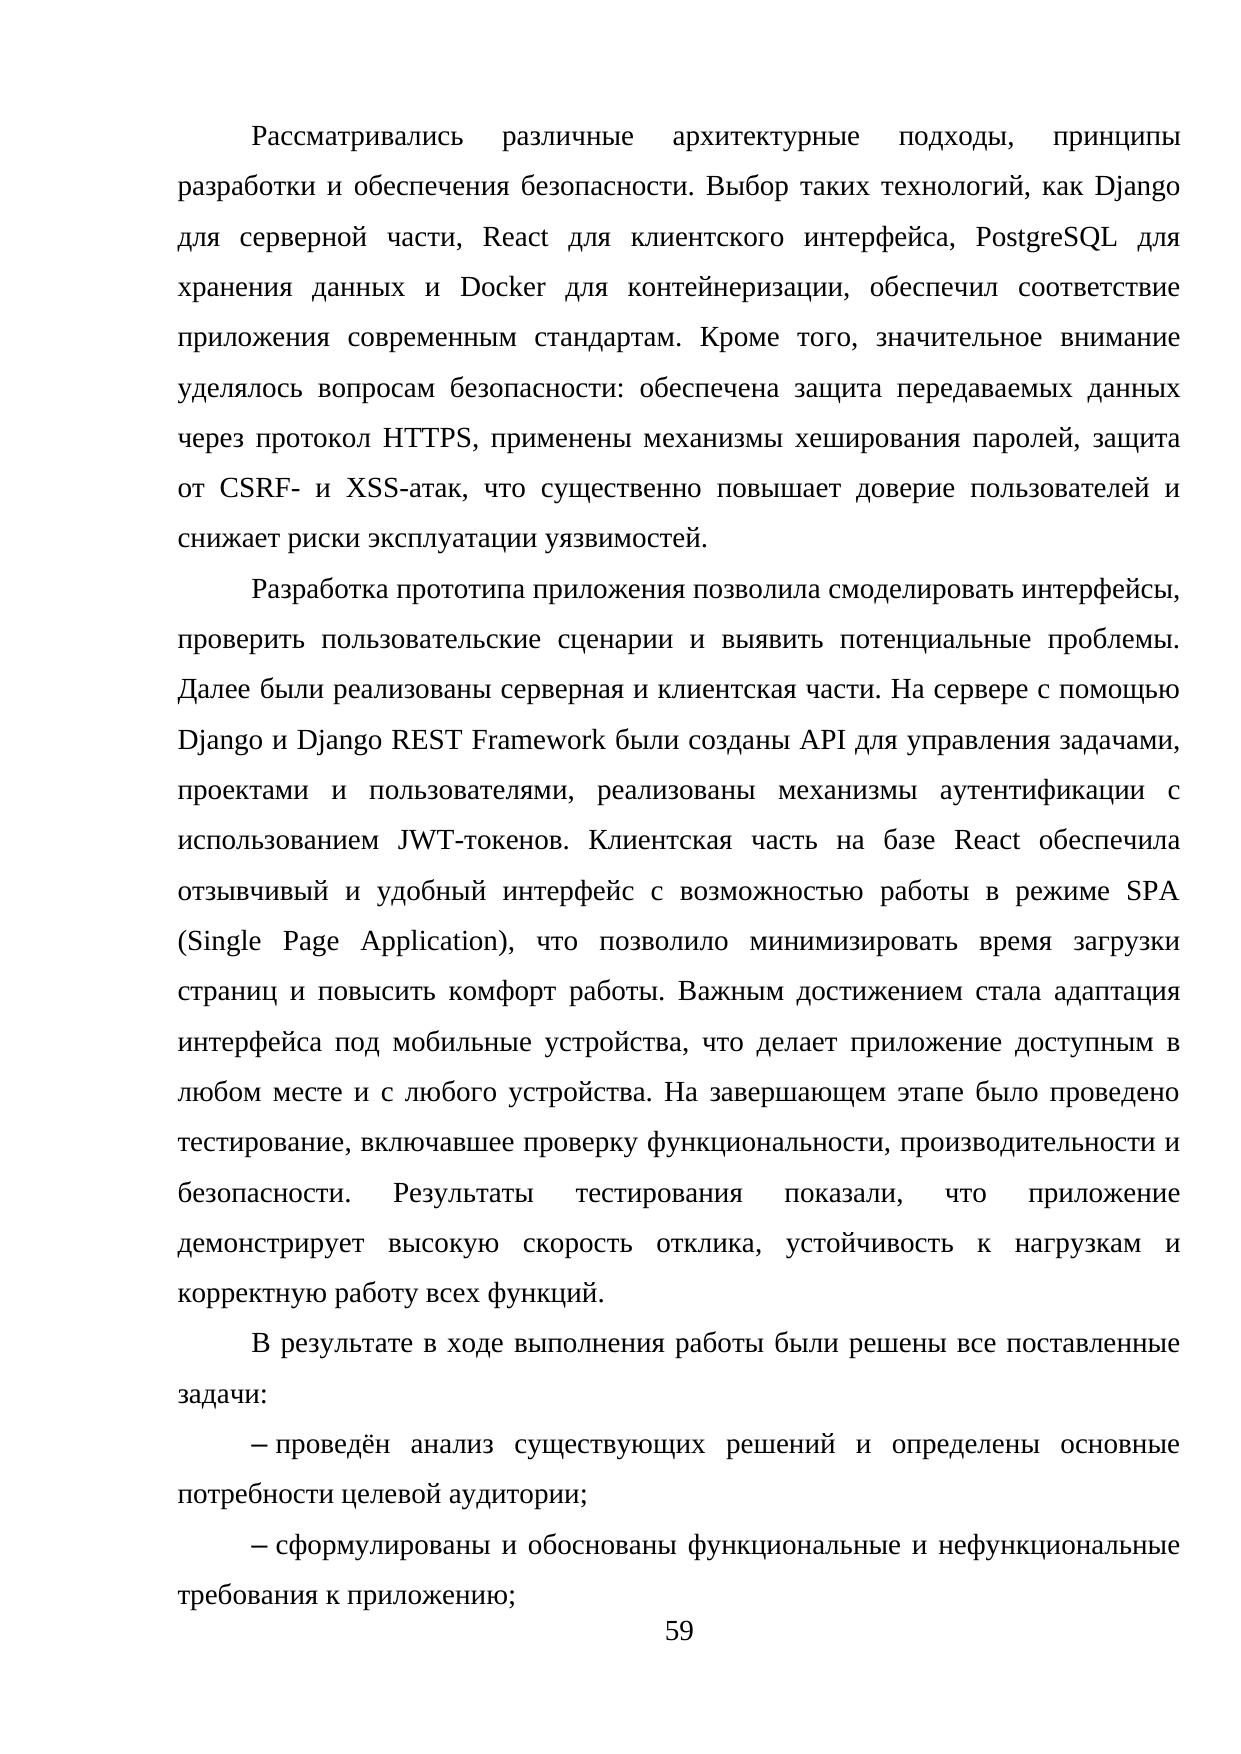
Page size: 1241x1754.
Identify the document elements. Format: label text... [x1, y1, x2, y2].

text В результате в ходе выполнения работы были решены все поставленные задачи: [177, 1326, 1181, 1409]
list проведён анализ существующих решений и определены основные потребности целевой аудитории; [177, 1426, 1181, 1510]
list сформулированы и обоснованы функциональные и нефункциональные требования к приложению; [177, 1527, 1181, 1611]
text Рассматривались различные архитектурные подходы, принципы разработки и обеспечения безопасности. Выбор таких технологий, как Django для серверной части, React для клиентского интерфейса, PostgreSQL для хранения данных и Docker для контейнеризации, обеспечил соответствие приложения современным стандартам. Кроме того, значительное внимание уделялось вопросам безопасности: обеспечена защита передаваемых данных через протокол HTTPS, применены механизмы хеширования паролей, защита от CSRF- и XSS-атак, что существенно повышает доверие пользователей и снижает риски эксплуатации уязвимостей. [177, 118, 1181, 554]
text Разработка прототипа приложения позволила смоделировать интерфейсы, проверить пользовательские сценарии и выявить потенциальные проблемы. Далее были реализованы серверная и клиентская части. На сервере с помощью Django и Django REST Framework были созданы API для управления задачами, проектами и пользователями, реализованы механизмы аутентификации с использованием JWT-токенов. Клиентская часть на базе React обеспечила отзывчивый и удобный интерфейс с возможностью работы в режиме SPA (Single Page Application), что позволило минимизировать время загрузки страниц и повысить комфорт работы. Важным достижением стала адаптация интерфейса под мобильные устройства, что делает приложение доступным в любом месте и с любого устройства. На завершающем этапе было проведено тестирование, включавшее проверку функциональности, производительности и безопасности. Результаты тестирования показали, что приложение демонстрирует высокую скорость отклика, устойчивость к нагрузкам и корректную работу всех функций. [177, 571, 1181, 1309]
